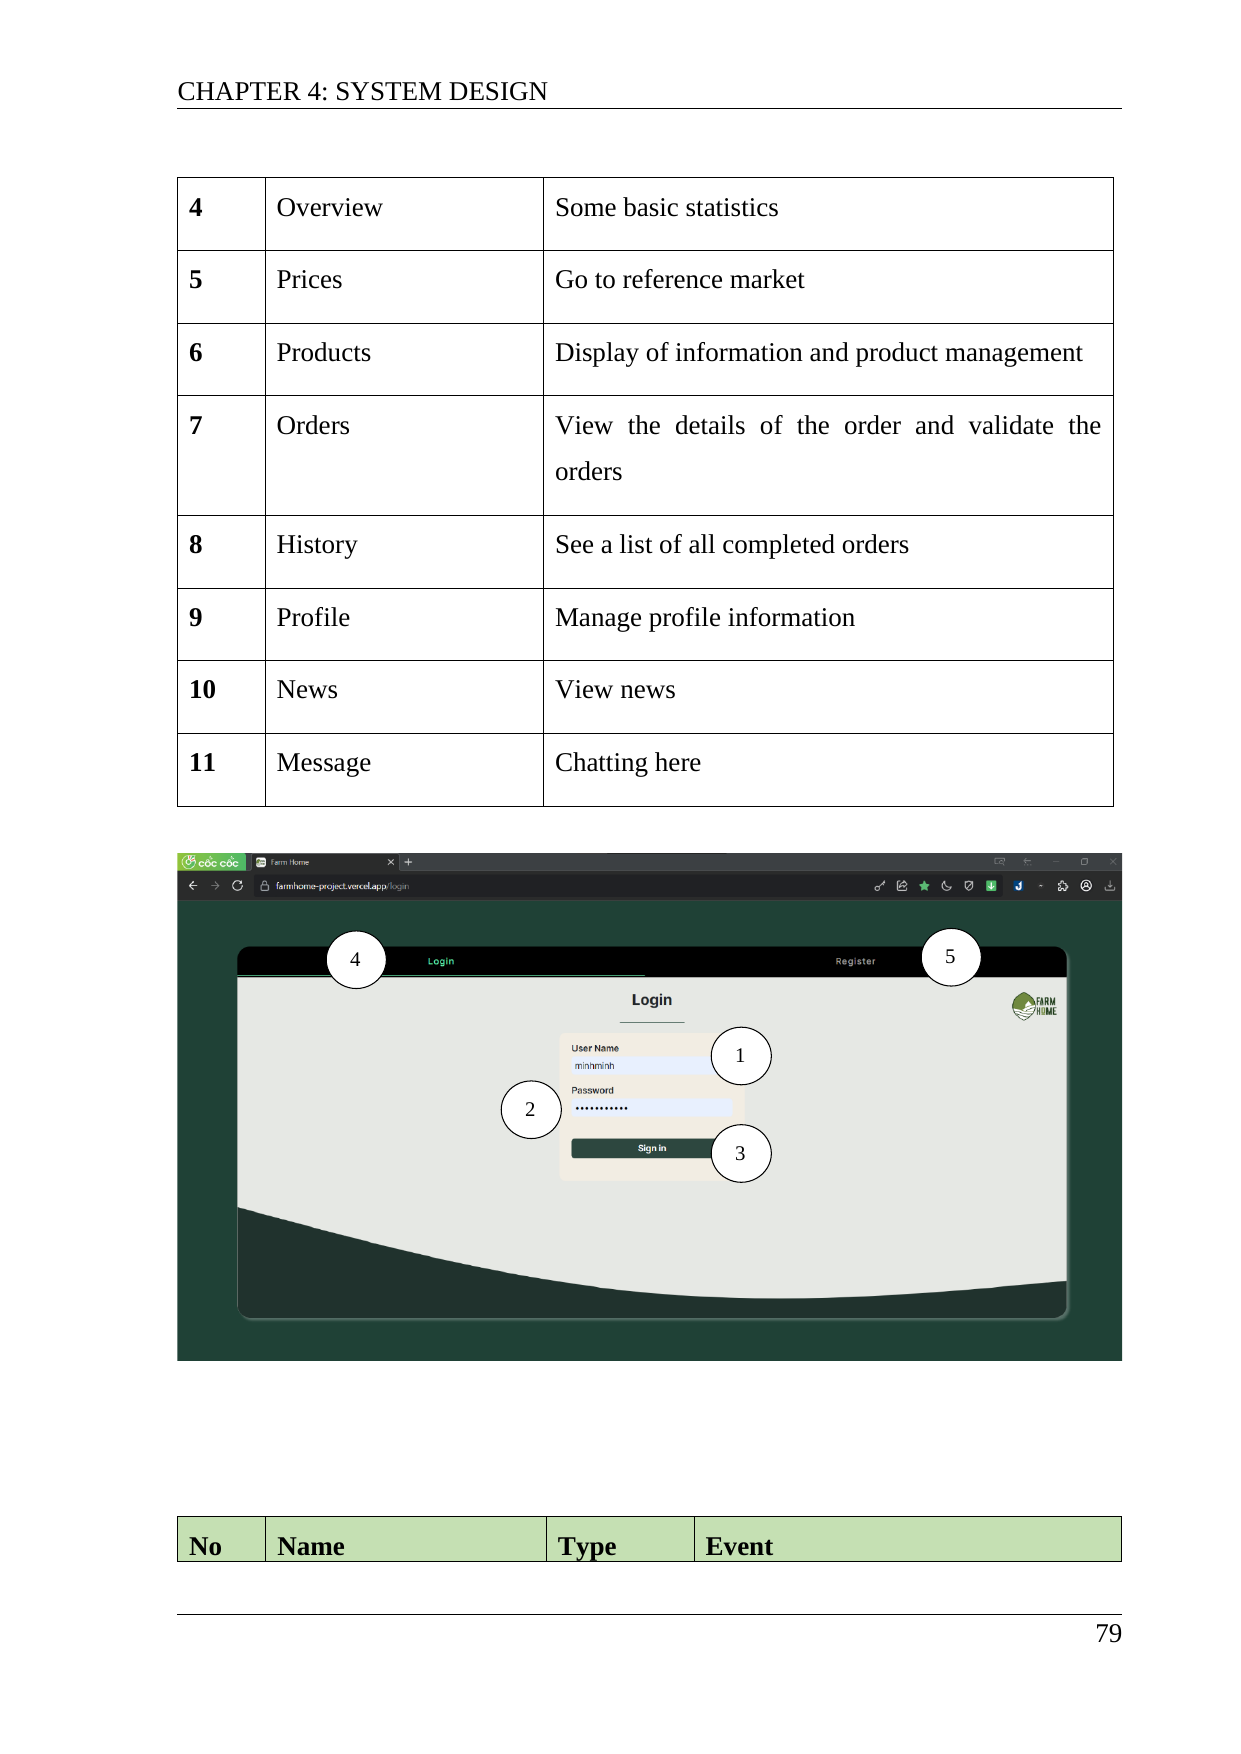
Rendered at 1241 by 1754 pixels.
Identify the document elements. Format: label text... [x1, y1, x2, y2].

table_cell Prices [266, 251, 543, 323]
table_cell 6 [178, 324, 265, 395]
table_header No [178, 1517, 265, 1561]
table_cell 8 [178, 516, 265, 587]
table_cell 7 [178, 396, 265, 515]
table_cell 4 [178, 178, 265, 250]
table_cell Message [266, 734, 543, 806]
table_cell Profile [266, 589, 543, 660]
table_cell 11 [178, 734, 265, 806]
table_cell Products [266, 324, 543, 395]
table_cell Overview [266, 178, 543, 250]
picture [177, 853, 1123, 1361]
table_cell Some basic statistics [544, 178, 1113, 250]
table_header Name [266, 1517, 546, 1561]
table_cell Chatting here [544, 734, 1113, 806]
table_cell View news [544, 661, 1113, 733]
table_cell News [266, 661, 543, 733]
table_cell Orders [266, 396, 543, 515]
table_cell Display of information and product management [544, 324, 1113, 395]
table_cell See a list of all completed orders [544, 516, 1113, 587]
table_cell Go to reference market [544, 251, 1113, 323]
table_header Event [695, 1517, 1121, 1561]
table_cell History [266, 516, 543, 587]
table_header Type [547, 1517, 694, 1561]
table_cell 5 [178, 251, 265, 323]
table_cell 9 [178, 589, 265, 660]
table_cell 10 [178, 661, 265, 733]
table_cell View the details of the order and validate the orders [544, 396, 1113, 515]
table_cell Manage profile information [544, 589, 1113, 660]
